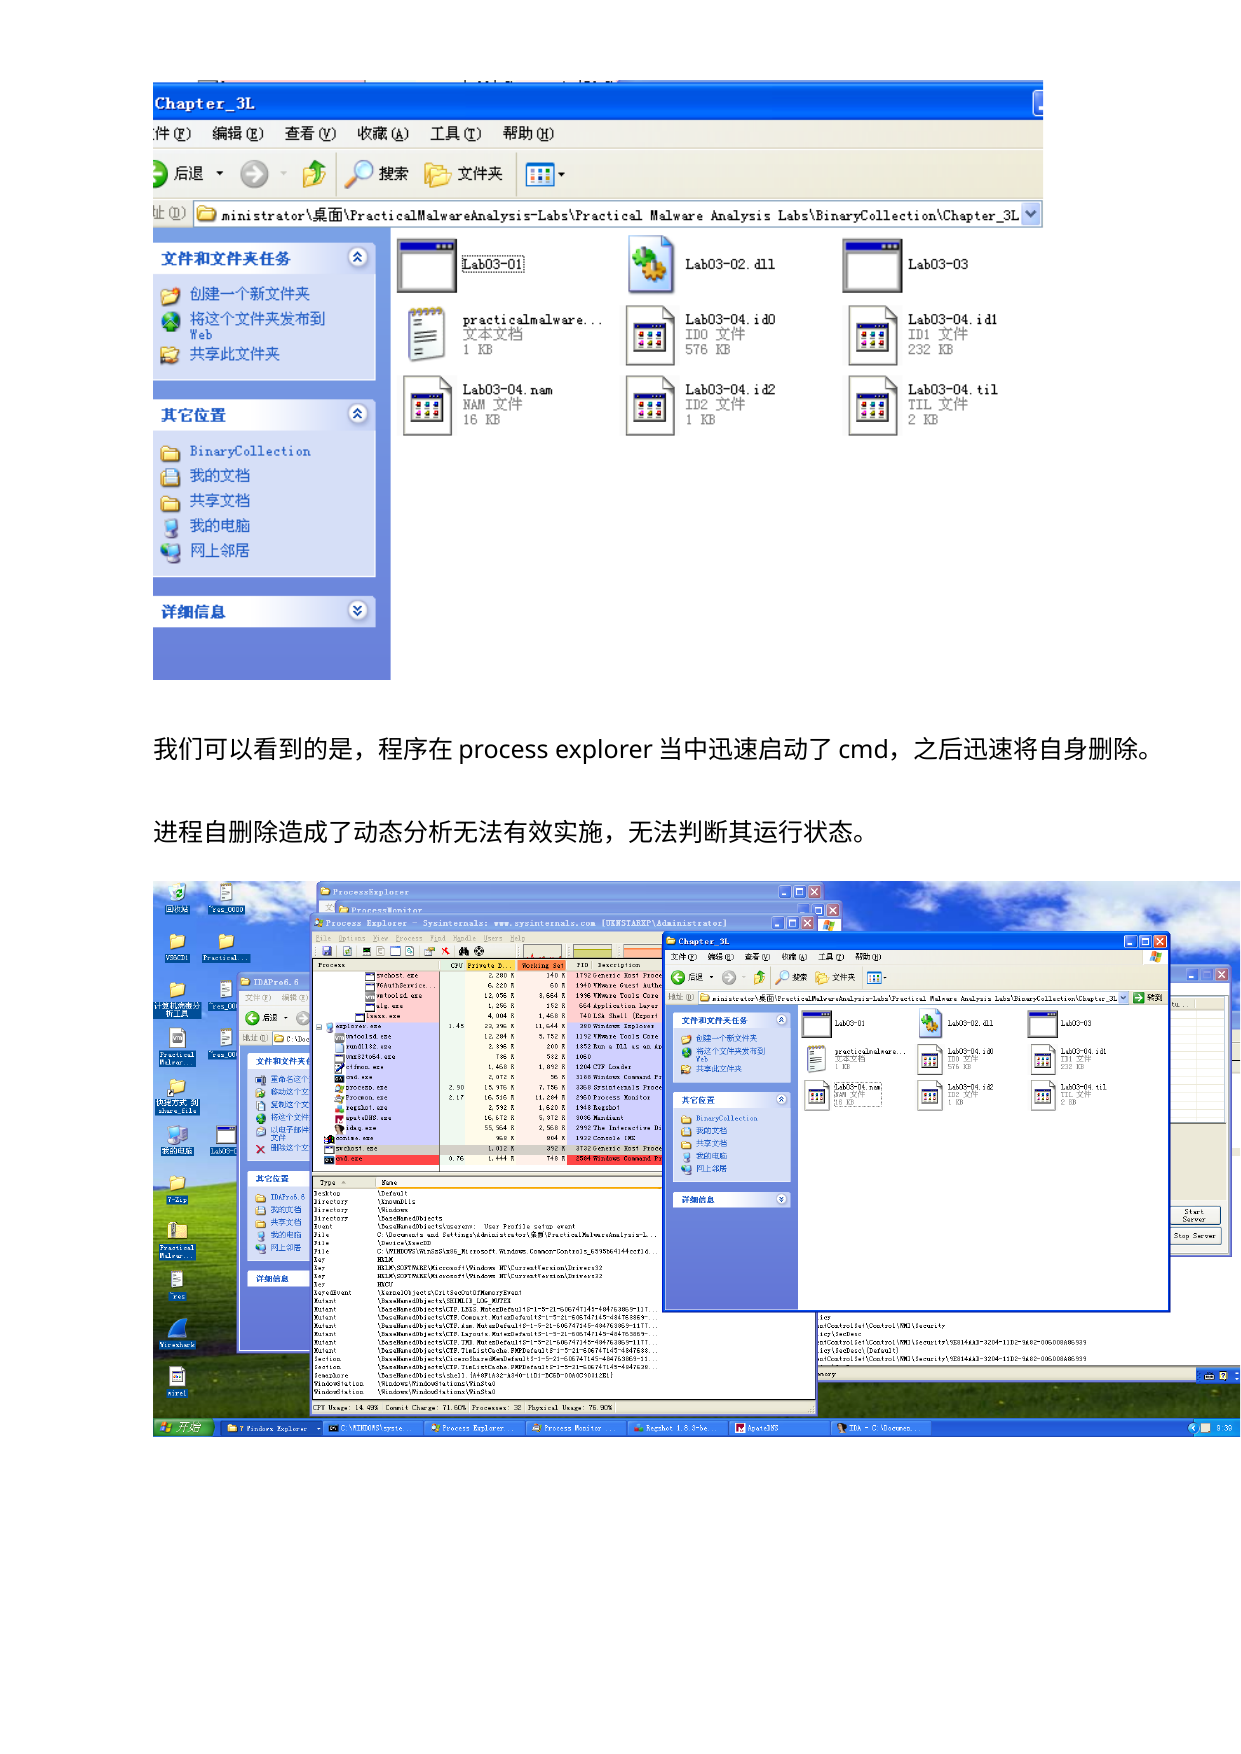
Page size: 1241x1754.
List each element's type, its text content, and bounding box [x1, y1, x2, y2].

list 我们可以看到的是，程序在process explorer当中迅速启动了cmd，之后迅速将自身删除。 [153, 715, 1165, 780]
list 进程自删除造成了动态分析无法有效实施，无法判断其运行状态。 [153, 798, 1165, 863]
picture [153, 881, 1241, 1437]
picture [153, 80, 1044, 680]
